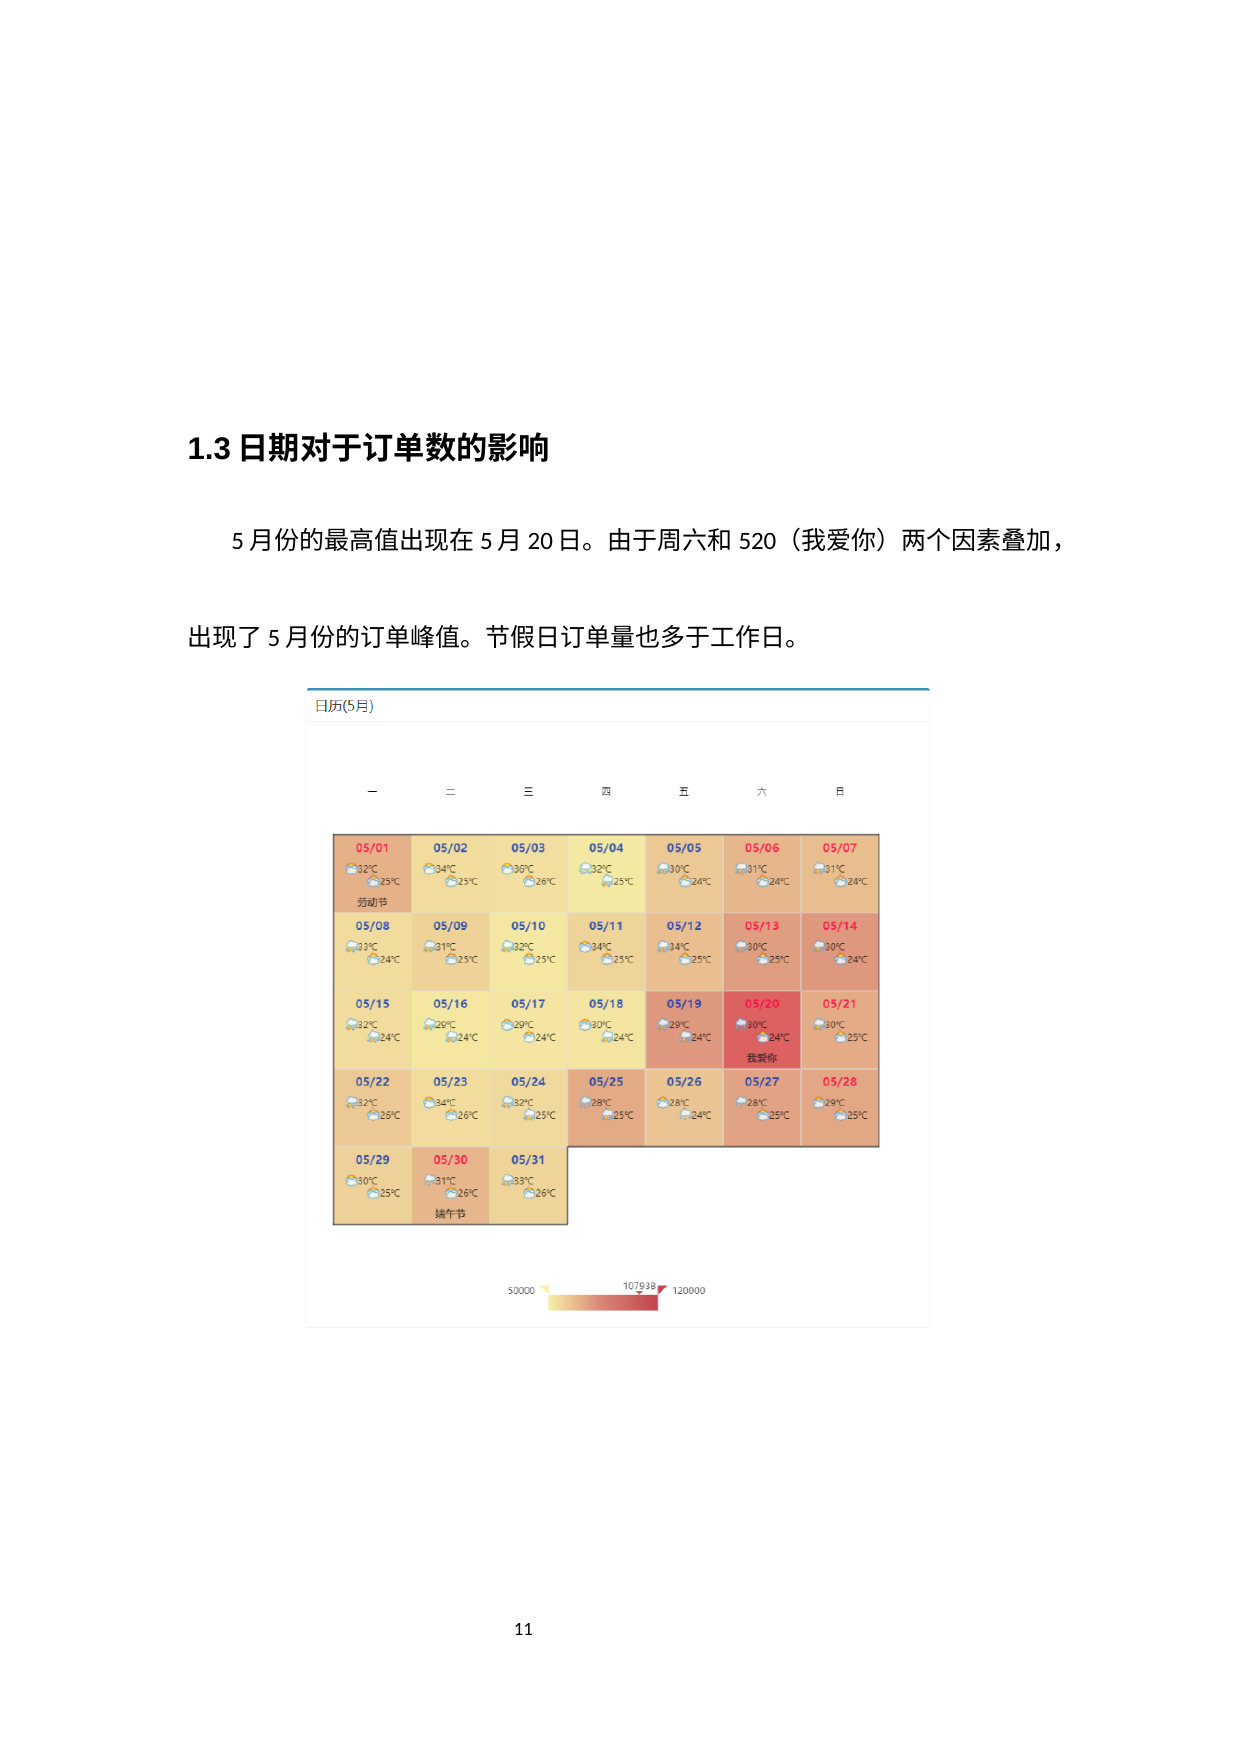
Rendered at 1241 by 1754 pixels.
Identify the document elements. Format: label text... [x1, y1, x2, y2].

subtitle 1.3日期对于订单数的影响 [187, 413, 1053, 478]
text 5月份的最高值出现在5月20日。由于周六和520（我爱你）两个因素叠加，出现了5月份的订单峰值。节假日订单量也多于工作日。 [187, 506, 1053, 668]
picture [303, 686, 937, 1332]
